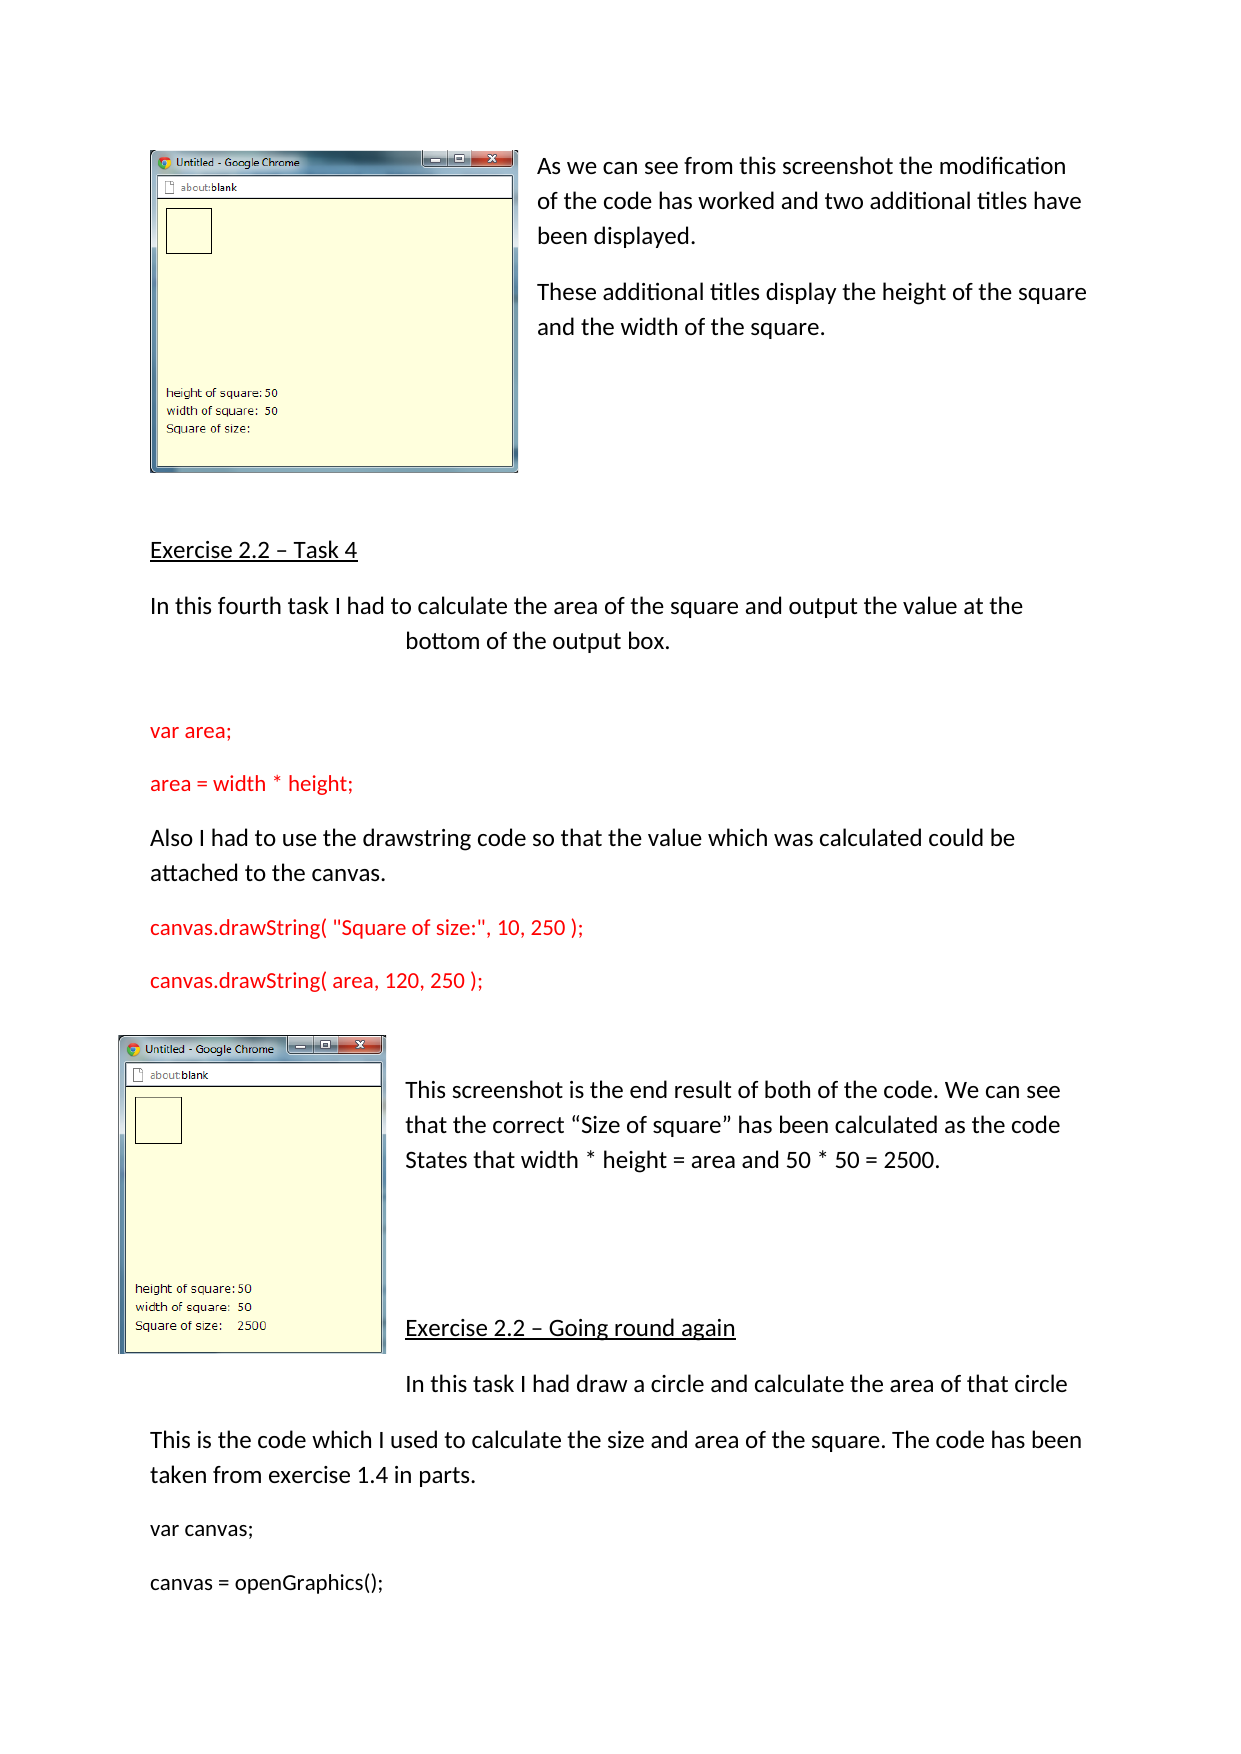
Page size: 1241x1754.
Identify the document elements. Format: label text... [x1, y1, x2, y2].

text Also I had to use the drawstring code so that the value which was calculated could be attached to the canvas. [150, 822, 1090, 887]
text In this task I had draw a circle and calculate the area of that circle [150, 1368, 1090, 1398]
text canvas.drawString( "Square of size:", 10, 250 ); [150, 913, 1090, 941]
text This screenshot is the end result of both of the code. We can see that the correct “Size of square” has been calculated as the code States that width * height = area and 50 * 50 = 2500. [387, 1074, 1090, 1175]
text In this fourth task I had to calculate the area of the square and output the value at the bottom of the output box. The way in which I did this was by adding an additional variable, the variable being. [150, 590, 1090, 691]
picture [150, 150, 519, 473]
text var canvas; [150, 1514, 1090, 1543]
text var area; [150, 716, 1090, 744]
text area = width * height; [150, 769, 1090, 797]
text Exercise 2.2 – Going round again [387, 1312, 1090, 1343]
text As we can see from this screenshot the modification of the code has worked and two additional titles have been displayed. [519, 150, 1090, 251]
text canvas = openGraphics(); [150, 1568, 1090, 1596]
text Exercise 2.2 – Task 4 [150, 534, 1090, 565]
text canvas.drawString( area, 120, 250 ); [150, 966, 1090, 994]
picture [118, 1035, 387, 1354]
text This is the code which I used to calculate the size and area of the square. The code has been taken from exercise 1.4 in parts. [150, 1424, 1090, 1489]
text These additional titles display the height of the square and the width of the square. [519, 276, 1090, 341]
